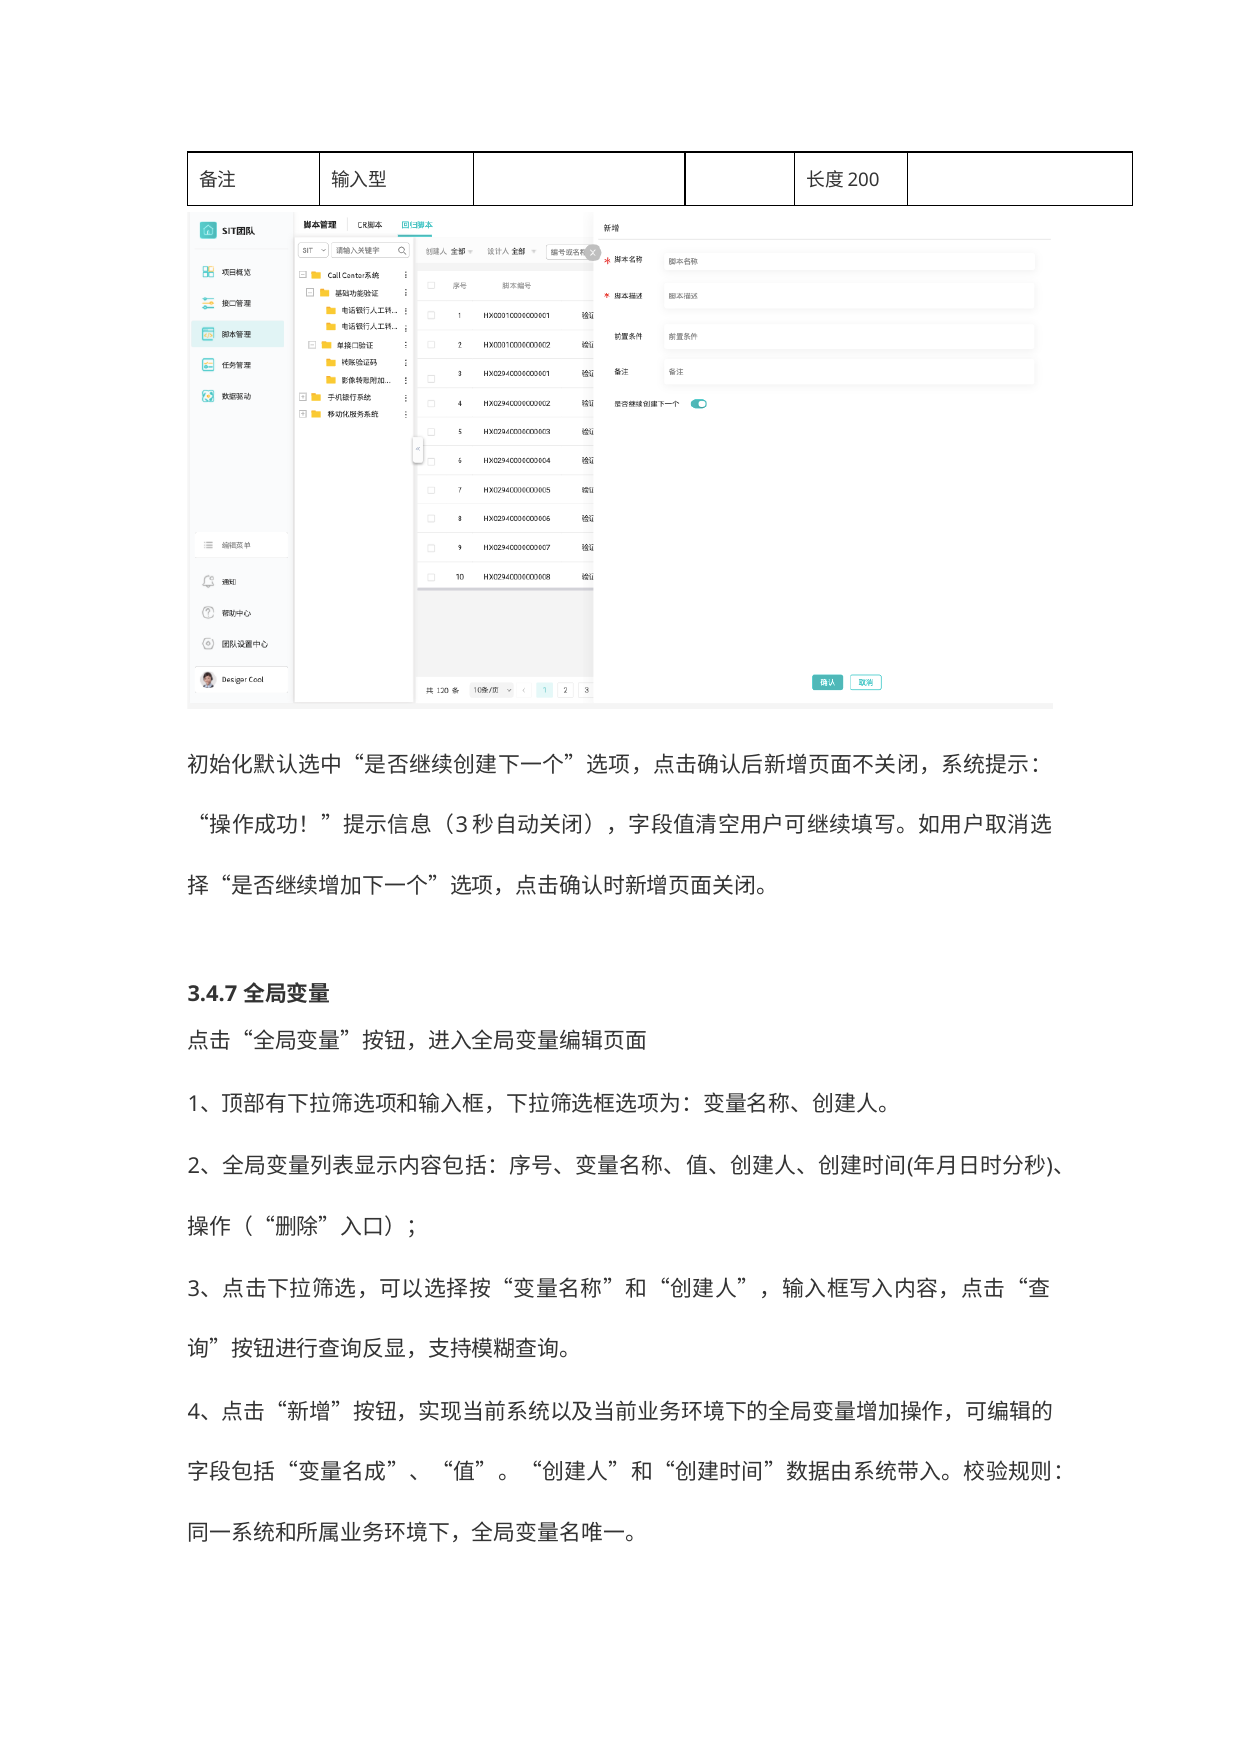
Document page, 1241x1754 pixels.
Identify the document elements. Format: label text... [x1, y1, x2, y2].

table_cell 备注 [188, 153, 319, 205]
table_cell [908, 153, 1132, 205]
table_cell 长度200 [795, 153, 907, 205]
table_cell [474, 153, 684, 205]
table_cell 输入型 [320, 153, 473, 205]
list 1、顶部有下拉筛选项和输入框，下拉筛选框选项为：变量名称、创建人。 [187, 1082, 1053, 1122]
list 2、全局变量列表显示内容包括：序号、变量名称、值、创建人、创建时间(年月日时分秒)、操作（“删除”入口）； [187, 1144, 1053, 1245]
list 点击“全局变量”按钮，进入全局变量编辑页面 [187, 1019, 1053, 1059]
picture [187, 212, 1053, 709]
list 初始化默认选中“是否继续创建下一个”选项，点击确认后新增页面不关闭，系统提示：“操作成功！”提示信息（3秒自动关闭），字段值清空用户可继续填写。如用户取消选择“是否继续增加下一个”选项，点击确认时新增页面关闭。 [187, 743, 1053, 904]
table_cell [686, 153, 794, 205]
subtitle 3.4.7 全局变量 [187, 973, 1053, 1013]
list 3、点击下拉筛选，可以选择按“变量名称”和“创建人”，输入框写入内容，点击“查询”按钮进行查询反显，支持模糊查询。 [187, 1267, 1053, 1367]
list 4、点击“新增”按钮，实现当前系统以及当前业务环境下的全局变量增加操作，可编辑的字段包括“变量名成”、“值”。“创建人”和“创建时间”数据由系统带入。校验规则：同一系统和所属业务环境下，全局变量名唯一。 [187, 1389, 1053, 1551]
